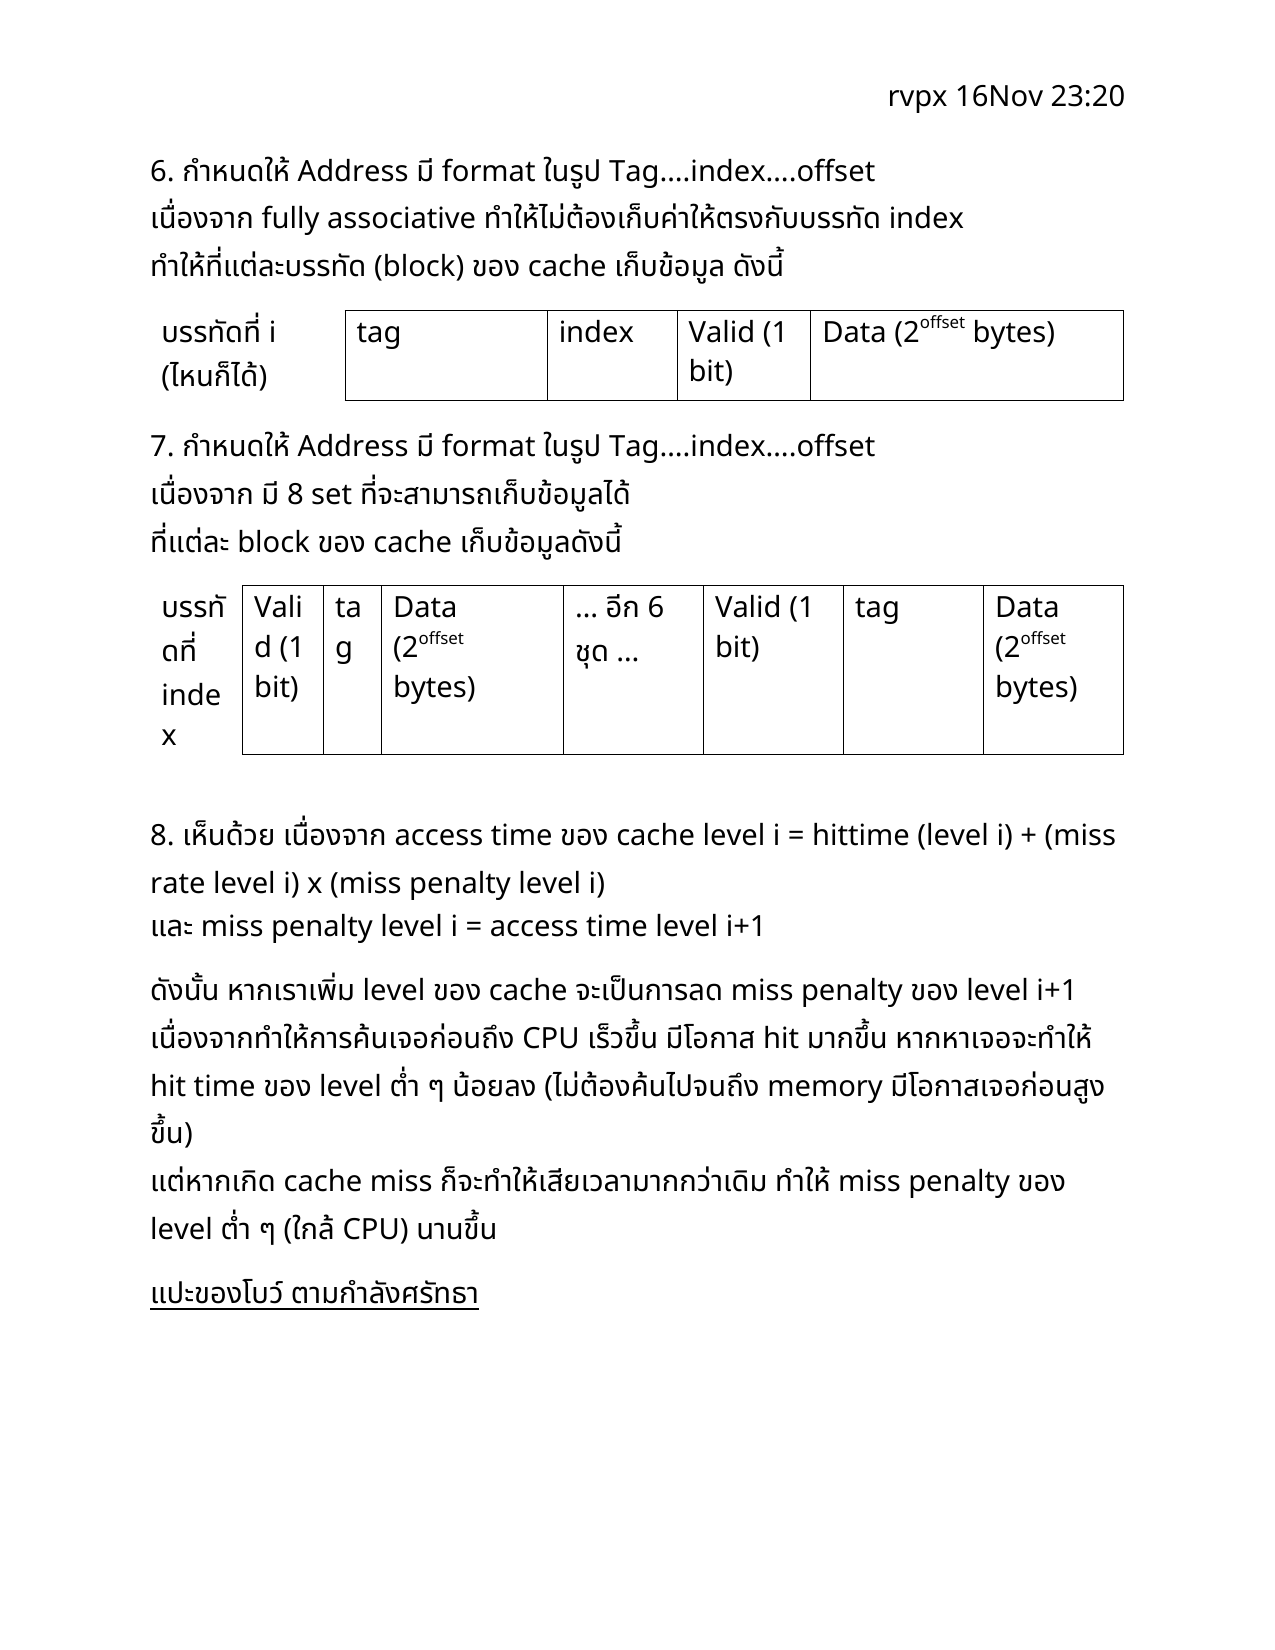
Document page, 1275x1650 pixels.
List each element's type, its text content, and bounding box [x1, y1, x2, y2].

table_header index [548, 311, 677, 399]
table_header tag [844, 586, 983, 754]
text ดังนั้น หากเราเพิ่ม level ของ cache จะเป็นการลด miss penalty ของ level i+1 เนื่องจากทำให้การค้นเจอก่อนถึง CPU เร็วขึ้น มีโอกาส hit มากขึ้น หากหาเจอจะทำให้ hit time ของ level ต่ำ ๆ น้อยลง (ไม่ต้องค้นไปจนถึง memory มีโอกาสเจอก่อนสูงขึ้น) แต่หากเกิด cache miss ก็จะทำให้เสียเวลามากกว่าเดิม ทำให้ miss penalty ของ level ต่ำ ๆ (ใกล้ CPU) นานขึ้น [150, 969, 1125, 1252]
table_header Valid (1 bit) [678, 311, 810, 399]
text 7. กำหนดให้ Address มี format ในรูป Tag….index….offset เนื่องจาก มี 8 set ที่จะสามารถเก็บข้อมูลได้ ที่แต่ละ block ของ cache เก็บข้อมูลดังนี้ [150, 426, 1125, 565]
text 8. เห็นด้วย เนื่องจาก access time ของ cache level i = hittime (level i) + (miss rate level i) x (miss penalty level i) และ miss penalty level i = access time level i+1 [150, 814, 1125, 949]
table_header Valid (1 bit) [704, 586, 843, 754]
table_header tag [346, 311, 547, 399]
table_header Data (2offset bytes) [811, 311, 1123, 399]
table_header บรรทัดที่ i (ไหนก็ได้) [150, 310, 345, 399]
text แปะของโบว์ ตามกำลังศรัทธา [150, 1272, 1125, 1317]
table_header บรรทัดที่ index [150, 585, 242, 754]
table_header tag [324, 586, 381, 754]
table_header Valid (1 bit) [243, 586, 323, 754]
table_header Data (2offset bytes) [382, 586, 563, 754]
text 6. กำหนดให้ Address มี format ในรูป Tag….index….offset เนื่องจาก fully associative ทำให้ไม่ต้องเก็บค่าให้ตรงกับบรรทัด index ทำให้ที่แต่ละบรรทัด (block) ของ cache เก็บข้อมูล ดังนี้ [150, 150, 1125, 290]
table_header … อีก 6 ชุด … [564, 586, 703, 754]
table_header Data (2offset bytes) [984, 586, 1123, 754]
